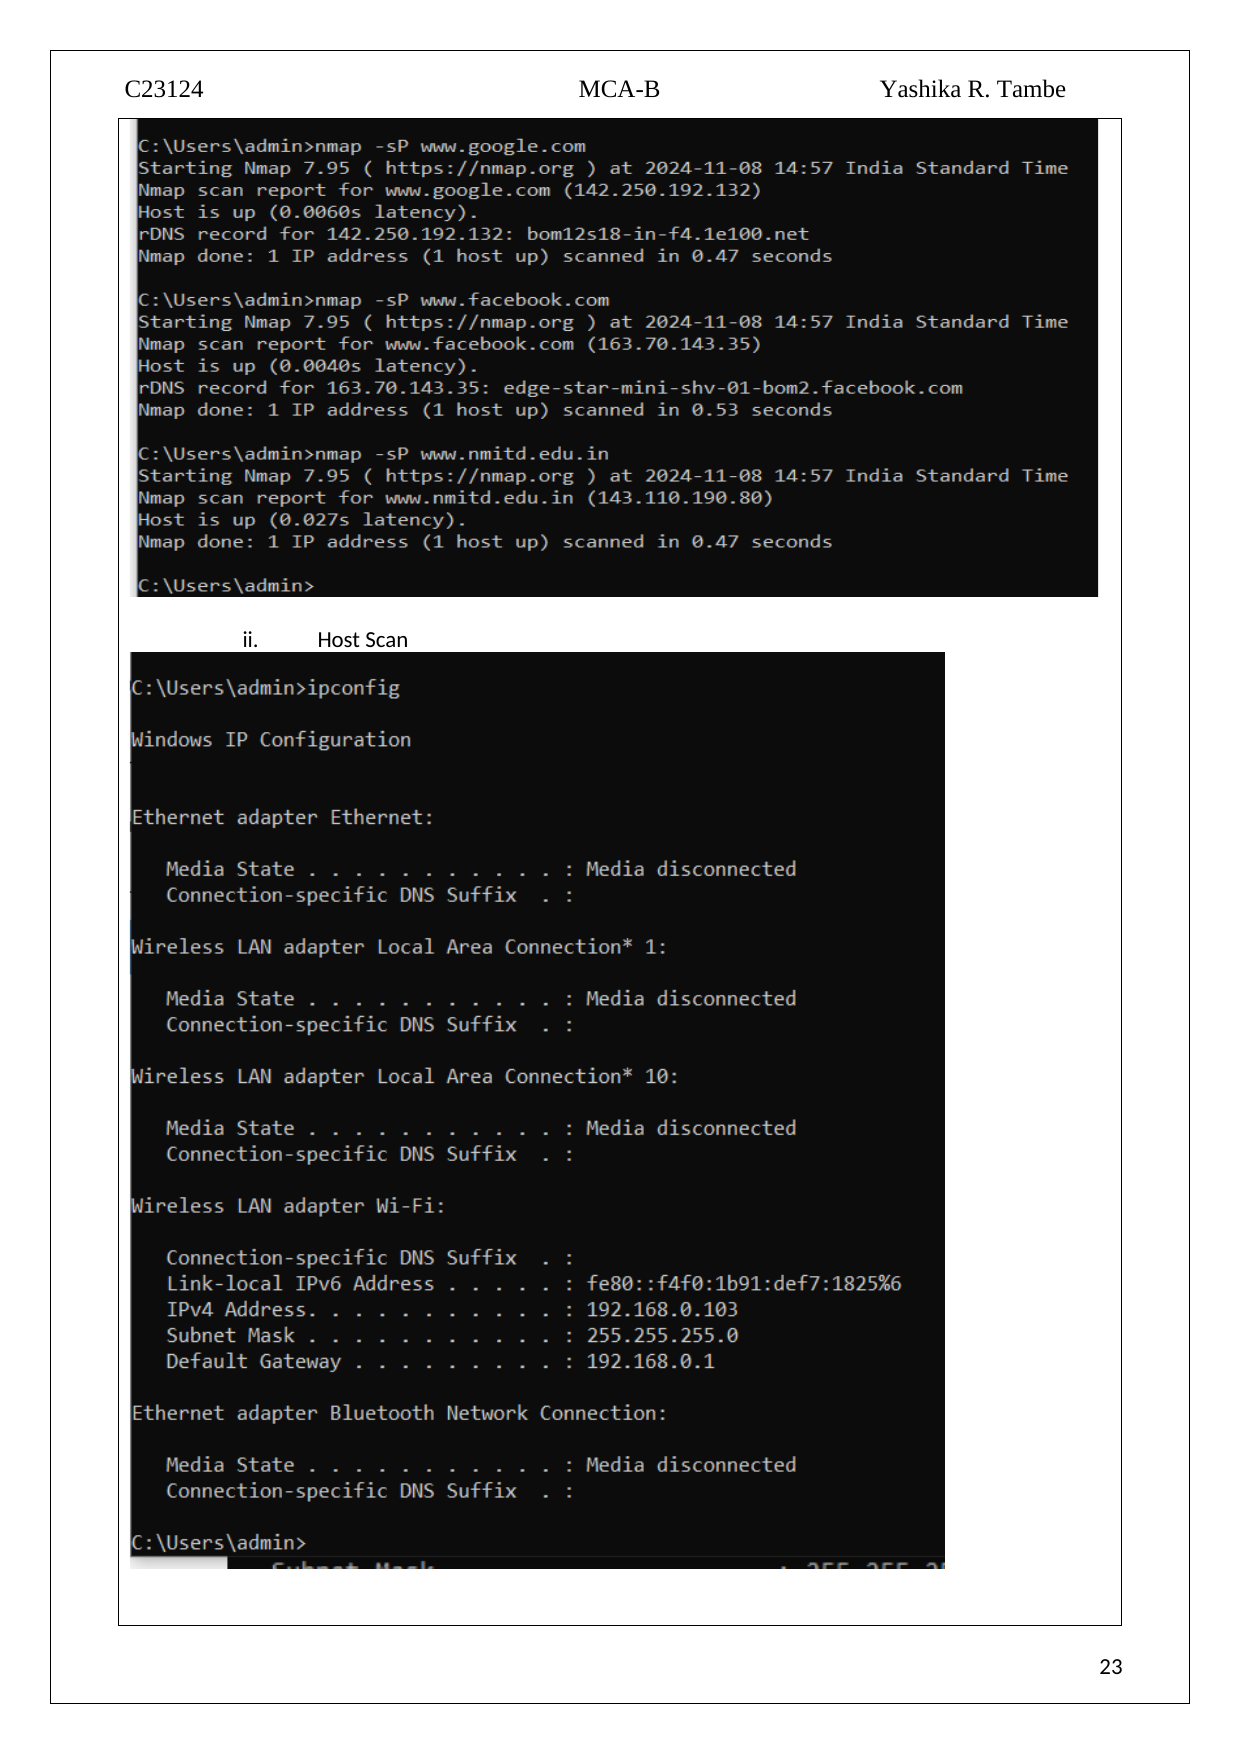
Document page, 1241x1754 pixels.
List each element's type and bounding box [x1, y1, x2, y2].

table_cell [119, 119, 1121, 1625]
picture [129, 652, 945, 1569]
picture [129, 119, 1099, 597]
